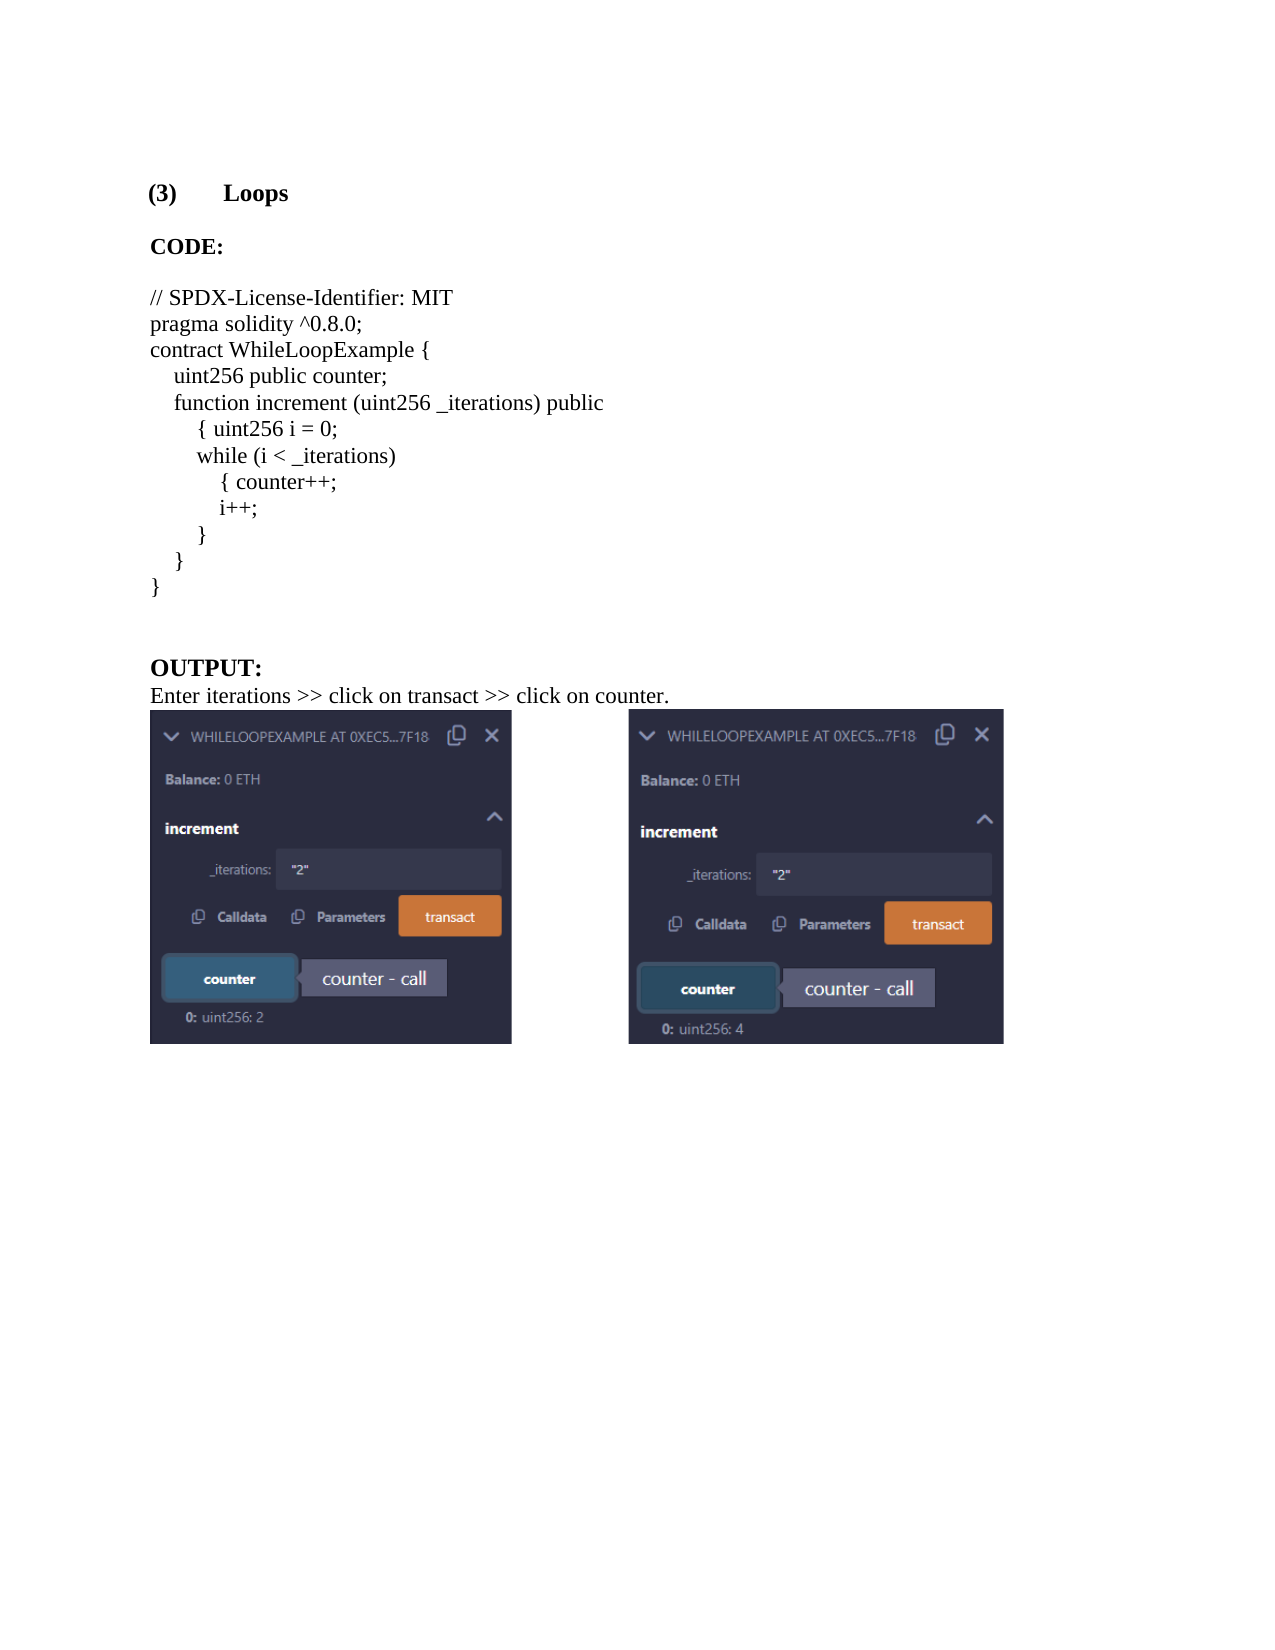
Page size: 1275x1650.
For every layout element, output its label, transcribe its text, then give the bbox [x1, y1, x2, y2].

text } [196, 521, 1177, 547]
text } [150, 573, 1177, 599]
text // SPDX-License-Identifier: MIT pragma solidity ^0.8.0; [150, 284, 453, 336]
text Enter iterations >> click on transact >> click on counter. [150, 682, 1177, 709]
subtitle CODE: [150, 233, 1177, 259]
picture [628, 709, 1004, 1044]
subtitle OUTPUT: [150, 654, 1177, 682]
subtitle Loops [148, 178, 1177, 207]
text function increment (uint256 _iterations) public { uint256 i = 0; [173, 389, 620, 442]
picture [150, 710, 512, 1044]
text } [173, 547, 1177, 573]
text while (i < _iterations) { counter++; [196, 442, 413, 494]
text contract WhileLoopExample { uint256 public counter; [150, 336, 433, 389]
text i++; [219, 494, 1177, 521]
